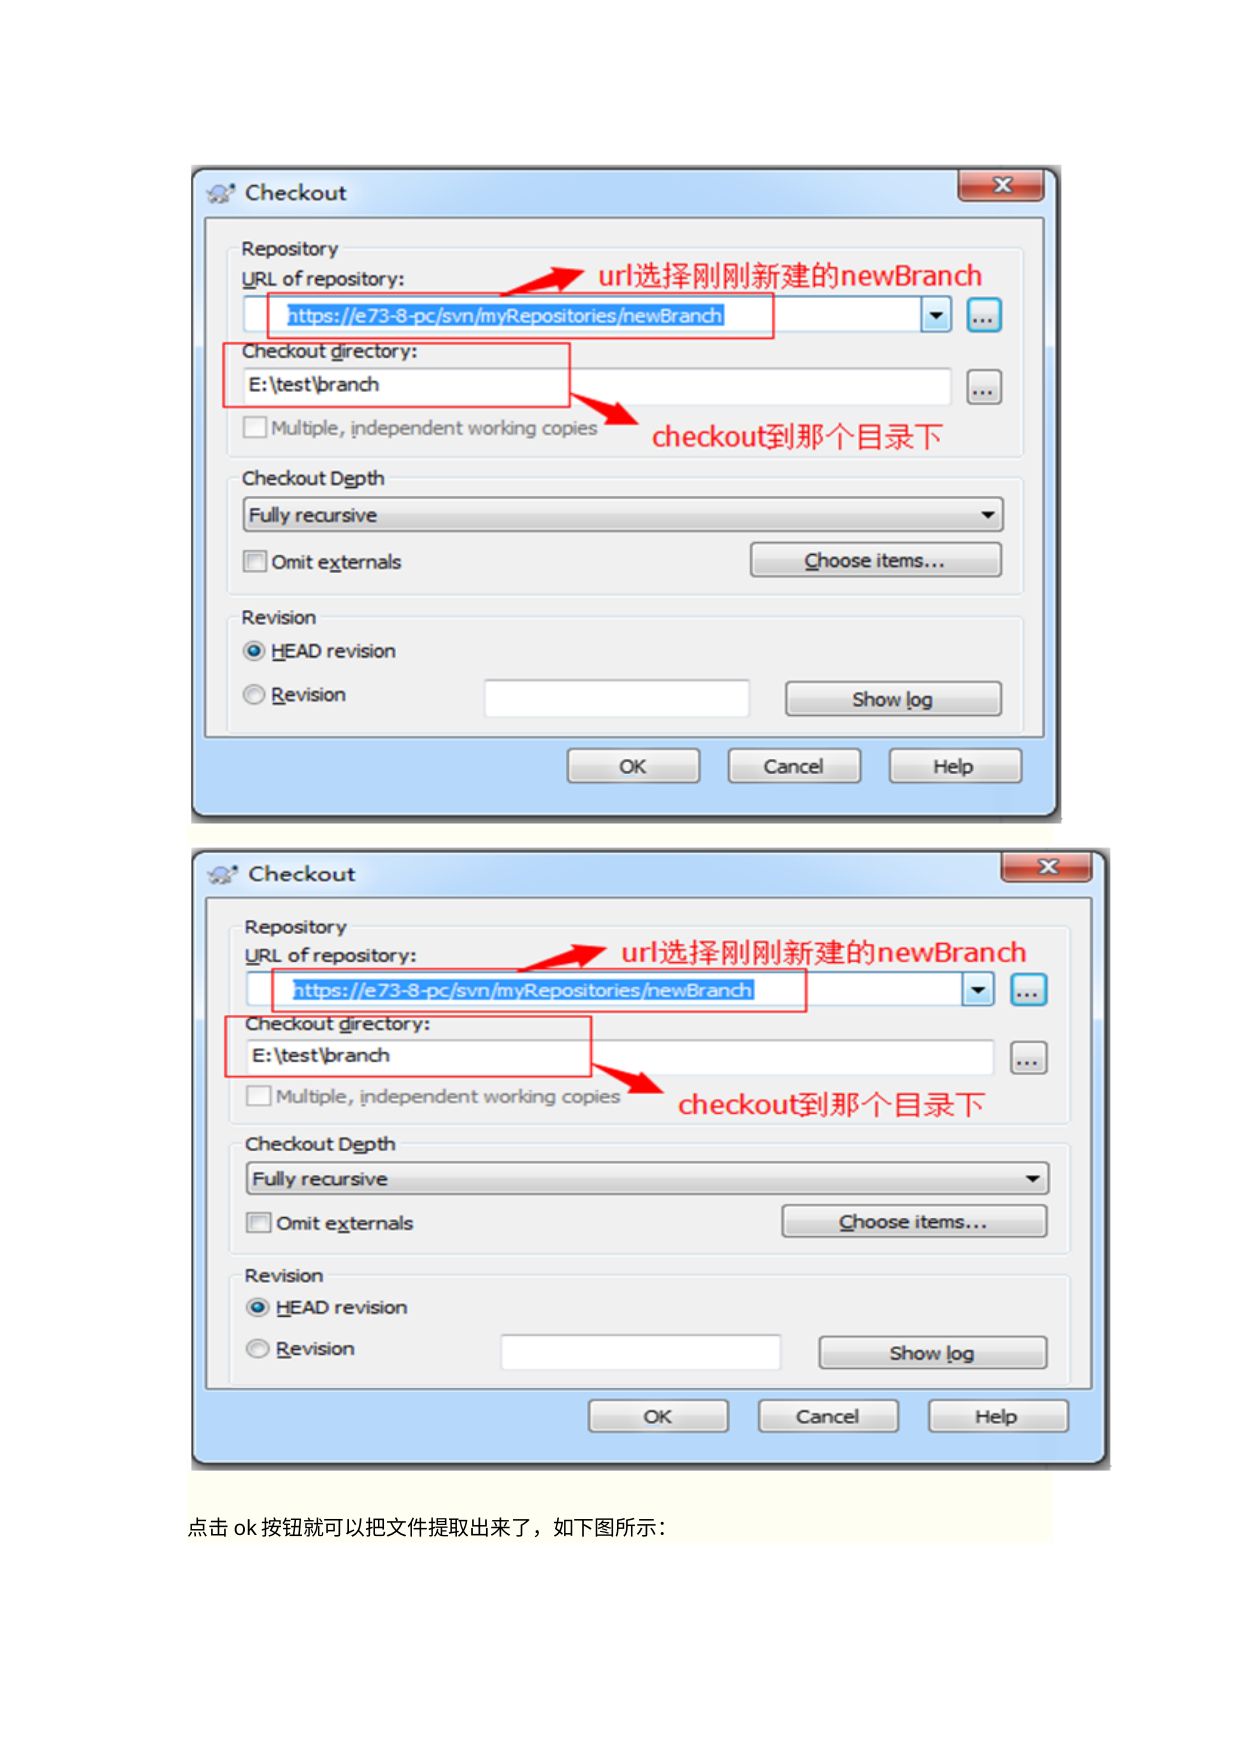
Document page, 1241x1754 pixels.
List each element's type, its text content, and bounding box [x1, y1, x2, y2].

picture [187, 844, 1112, 1472]
text 点击ok按钮就可以把文件提取出来了，如下图所示： [187, 1510, 1053, 1543]
picture [187, 162, 1063, 825]
